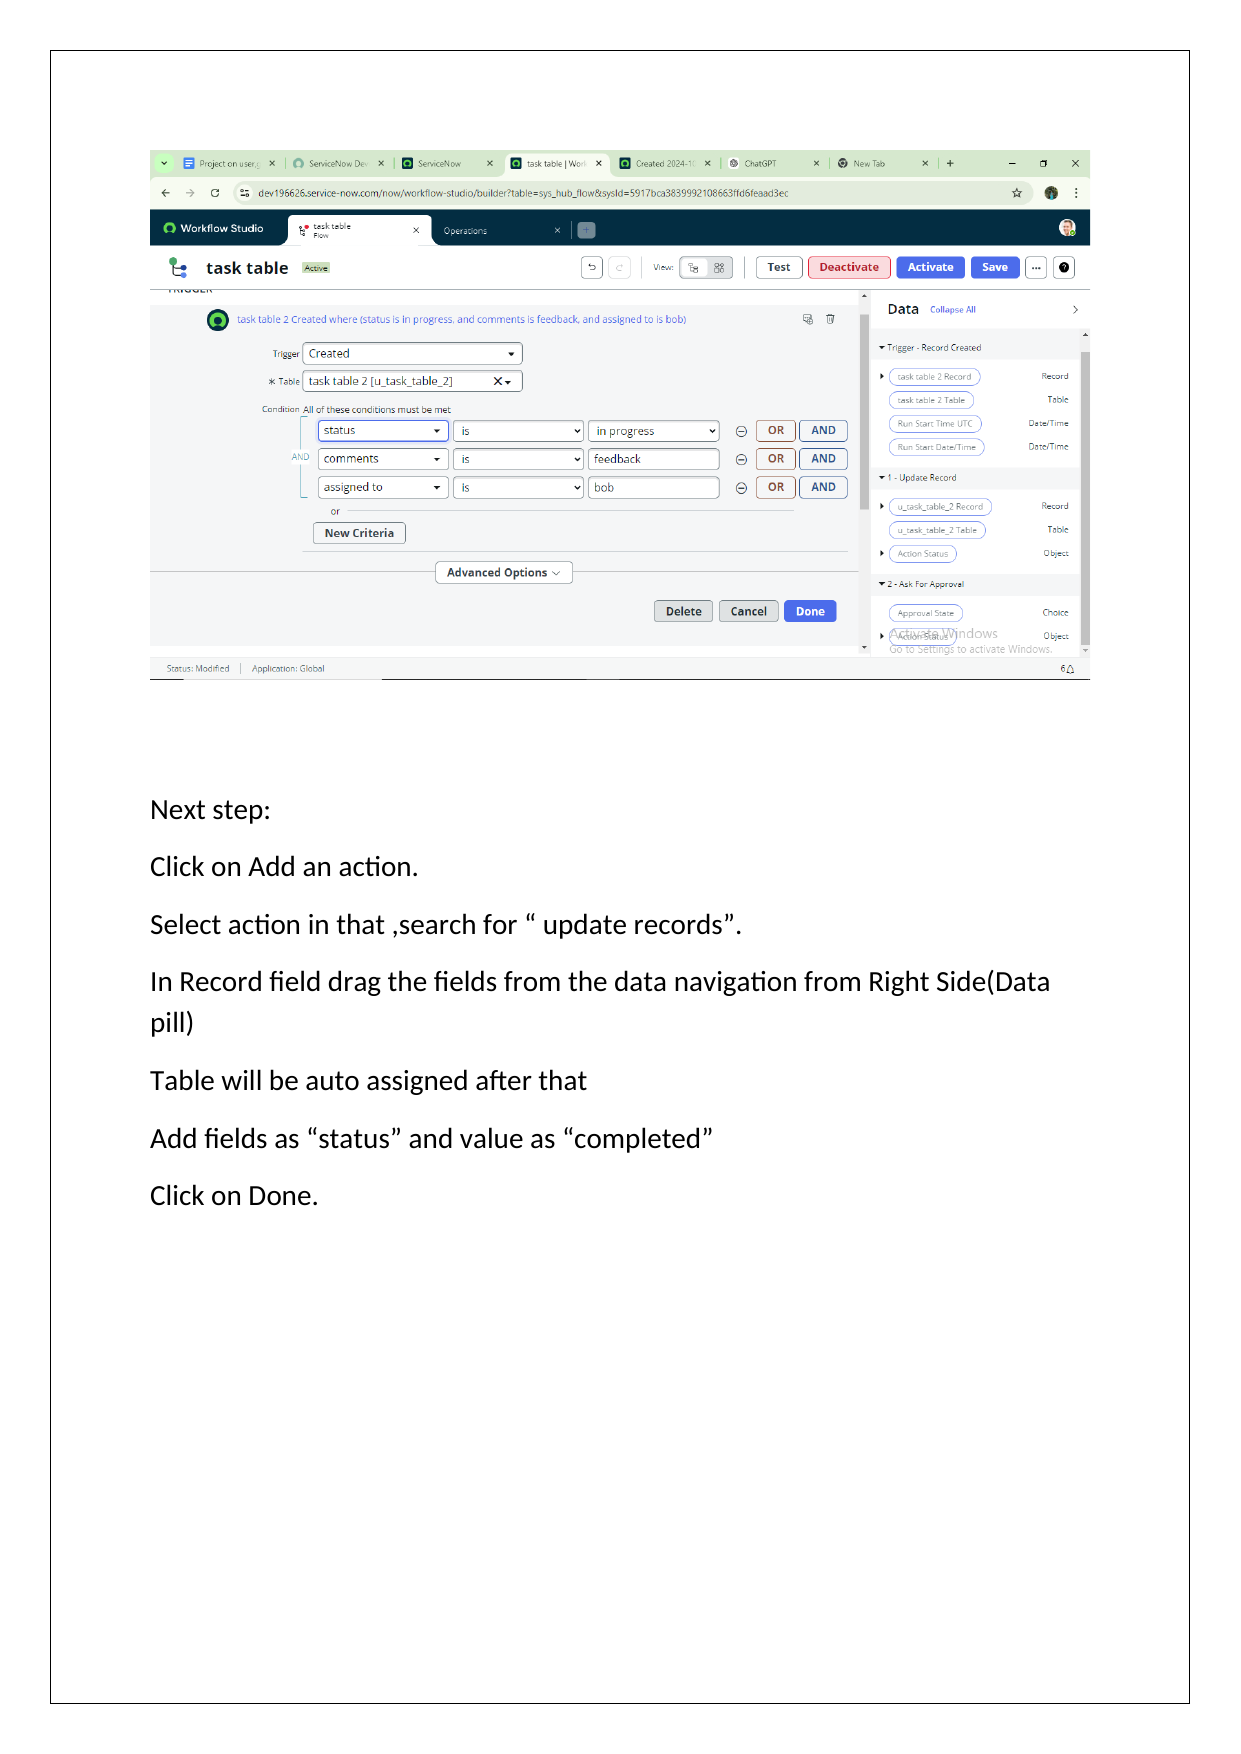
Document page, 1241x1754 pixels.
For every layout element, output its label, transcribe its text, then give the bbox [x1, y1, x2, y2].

text Next step: [150, 791, 1090, 826]
text In Record field drag the fields from the data navigation from Right Side(Data pill) [150, 963, 1090, 1040]
text Add fields as “status” and value as “completed” [150, 1120, 1090, 1155]
text Table will be auto assigned after that [150, 1062, 1090, 1098]
picture [150, 216, 1091, 680]
text Select action in that ,search for “ update records”. [150, 906, 1090, 942]
picture [1060, 220, 1075, 235]
picture [578, 223, 595, 238]
picture [150, 150, 1091, 209]
text Click on Add an action. [150, 848, 1090, 884]
text Click on Done. [150, 1177, 1090, 1213]
picture [164, 223, 175, 232]
